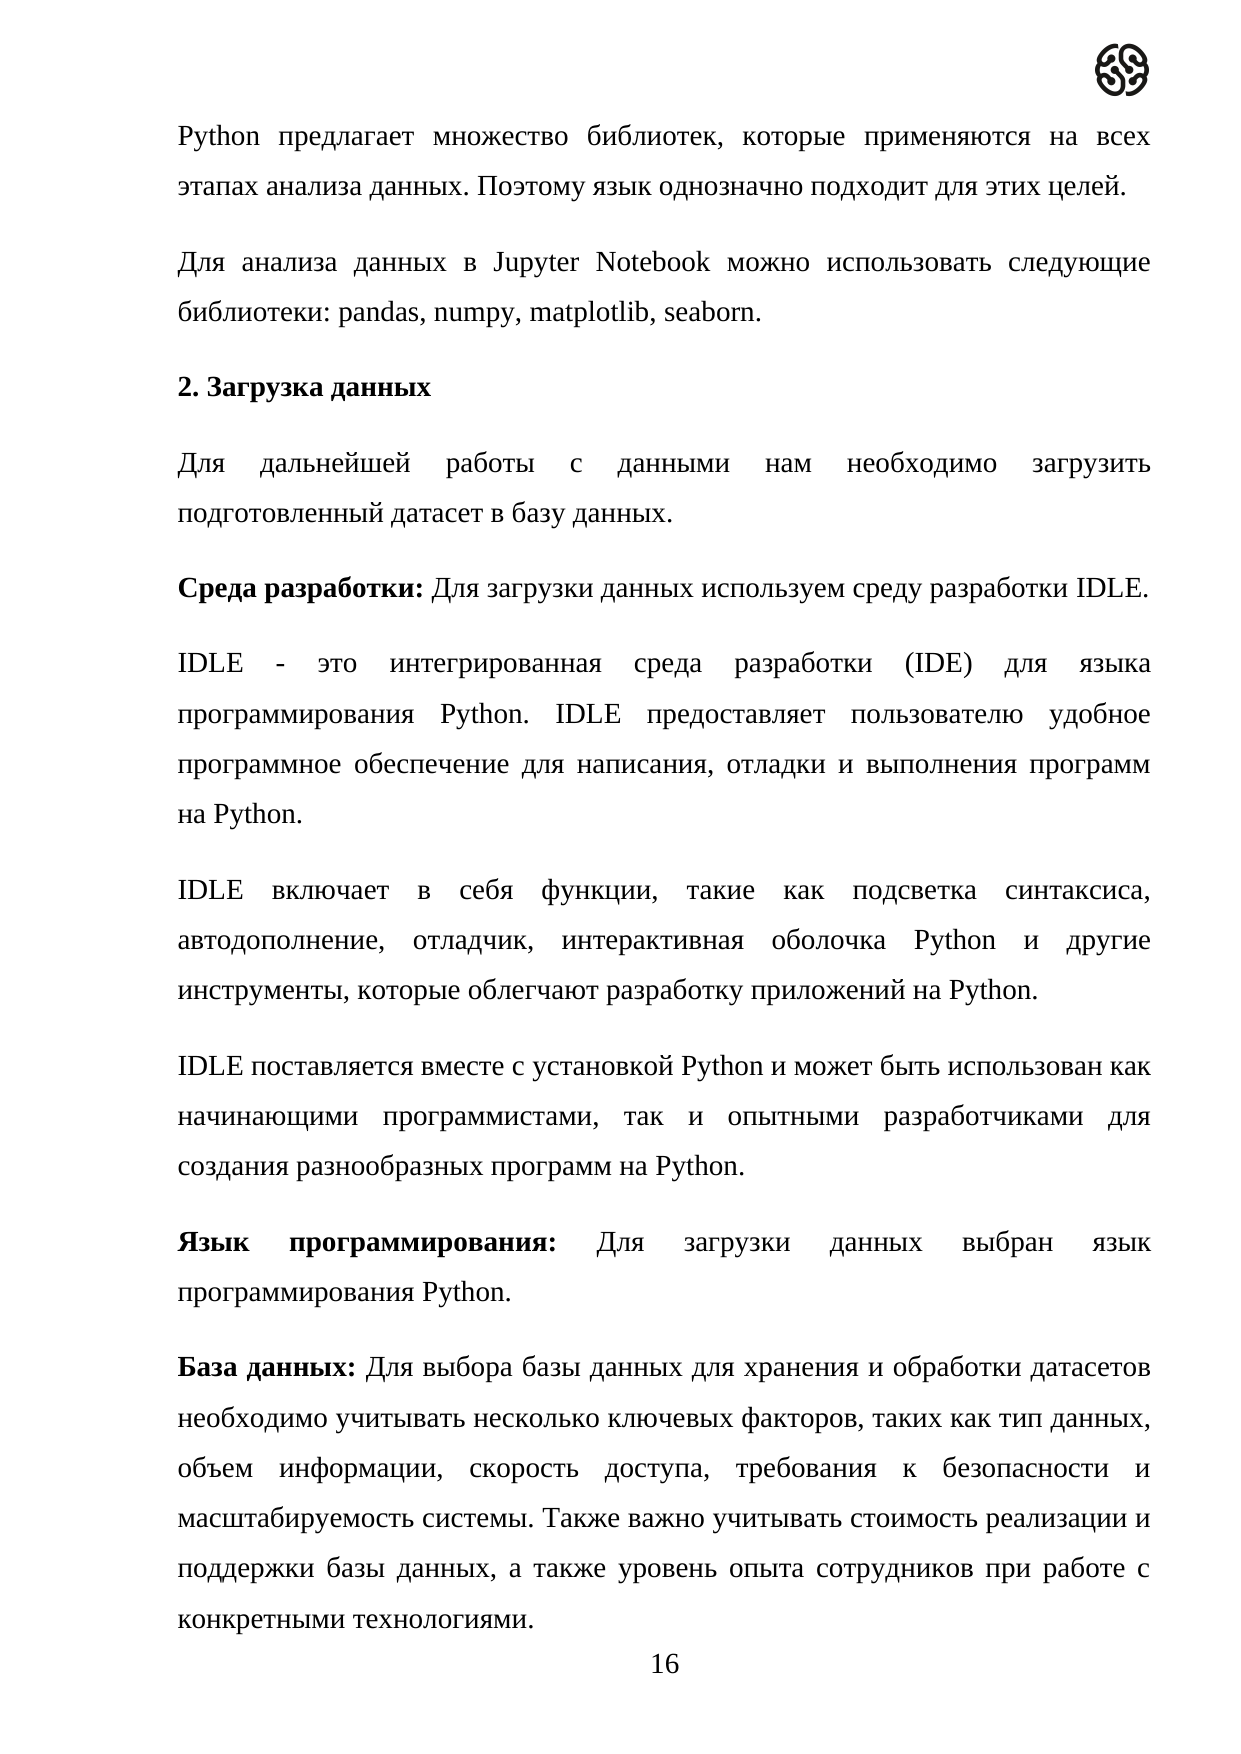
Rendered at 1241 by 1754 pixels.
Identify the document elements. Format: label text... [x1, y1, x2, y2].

text База данных: Для выбора базы данных для хранения и обработки датасетов необходимо учитывать несколько ключевых факторов, таких как тип данных, объем информации, скорость доступа, требования к безопасности и масштабируемость системы. Также важно учитывать стоимость реализации и поддержки базы данных, а также уровень опыта сотрудников при работе с конкретными технологиями. [177, 1349, 1152, 1634]
text IDLE - это интегрированная среда разработки (IDE) для языка программирования Python. IDLE предоставляет пользователю удобное программное обеспечение для написания, отладки и выполнения программ на Python. [177, 646, 1152, 830]
text Python предлагает множество библиотек, которые применяются на всех этапах анализа данных. Поэтому язык однозначно подходит для этих целей. [177, 118, 1152, 202]
picture [1095, 43, 1149, 97]
text Для анализа данных в Jupyter Notebook можно использовать следующие библиотеки: pandas, numpy, matplotlib, seaborn. [177, 244, 1152, 328]
text Язык программирования: Для загрузки данных выбран язык программирования Python. [177, 1224, 1152, 1308]
text IDLE включает в себя функции, такие как подсветка синтаксиса, автодополнение, отладчик, интерактивная оболочка Python и другие инструменты, которые облегчают разработку приложений на Python. [177, 872, 1152, 1006]
text IDLE поставляется вместе с установкой Python и может быть использован как начинающими программистами, так и опытными разработчиками для создания разнообразных программ на Python. [177, 1048, 1152, 1182]
text 2. Загрузка данных [177, 369, 1152, 403]
text Для дальнейшей работы с данными нам необходимо загрузить подготовленный датасет в базу данных. [177, 445, 1152, 528]
text Среда разработки: Для загрузки данных используем среду разработки IDLE. [177, 570, 1152, 604]
